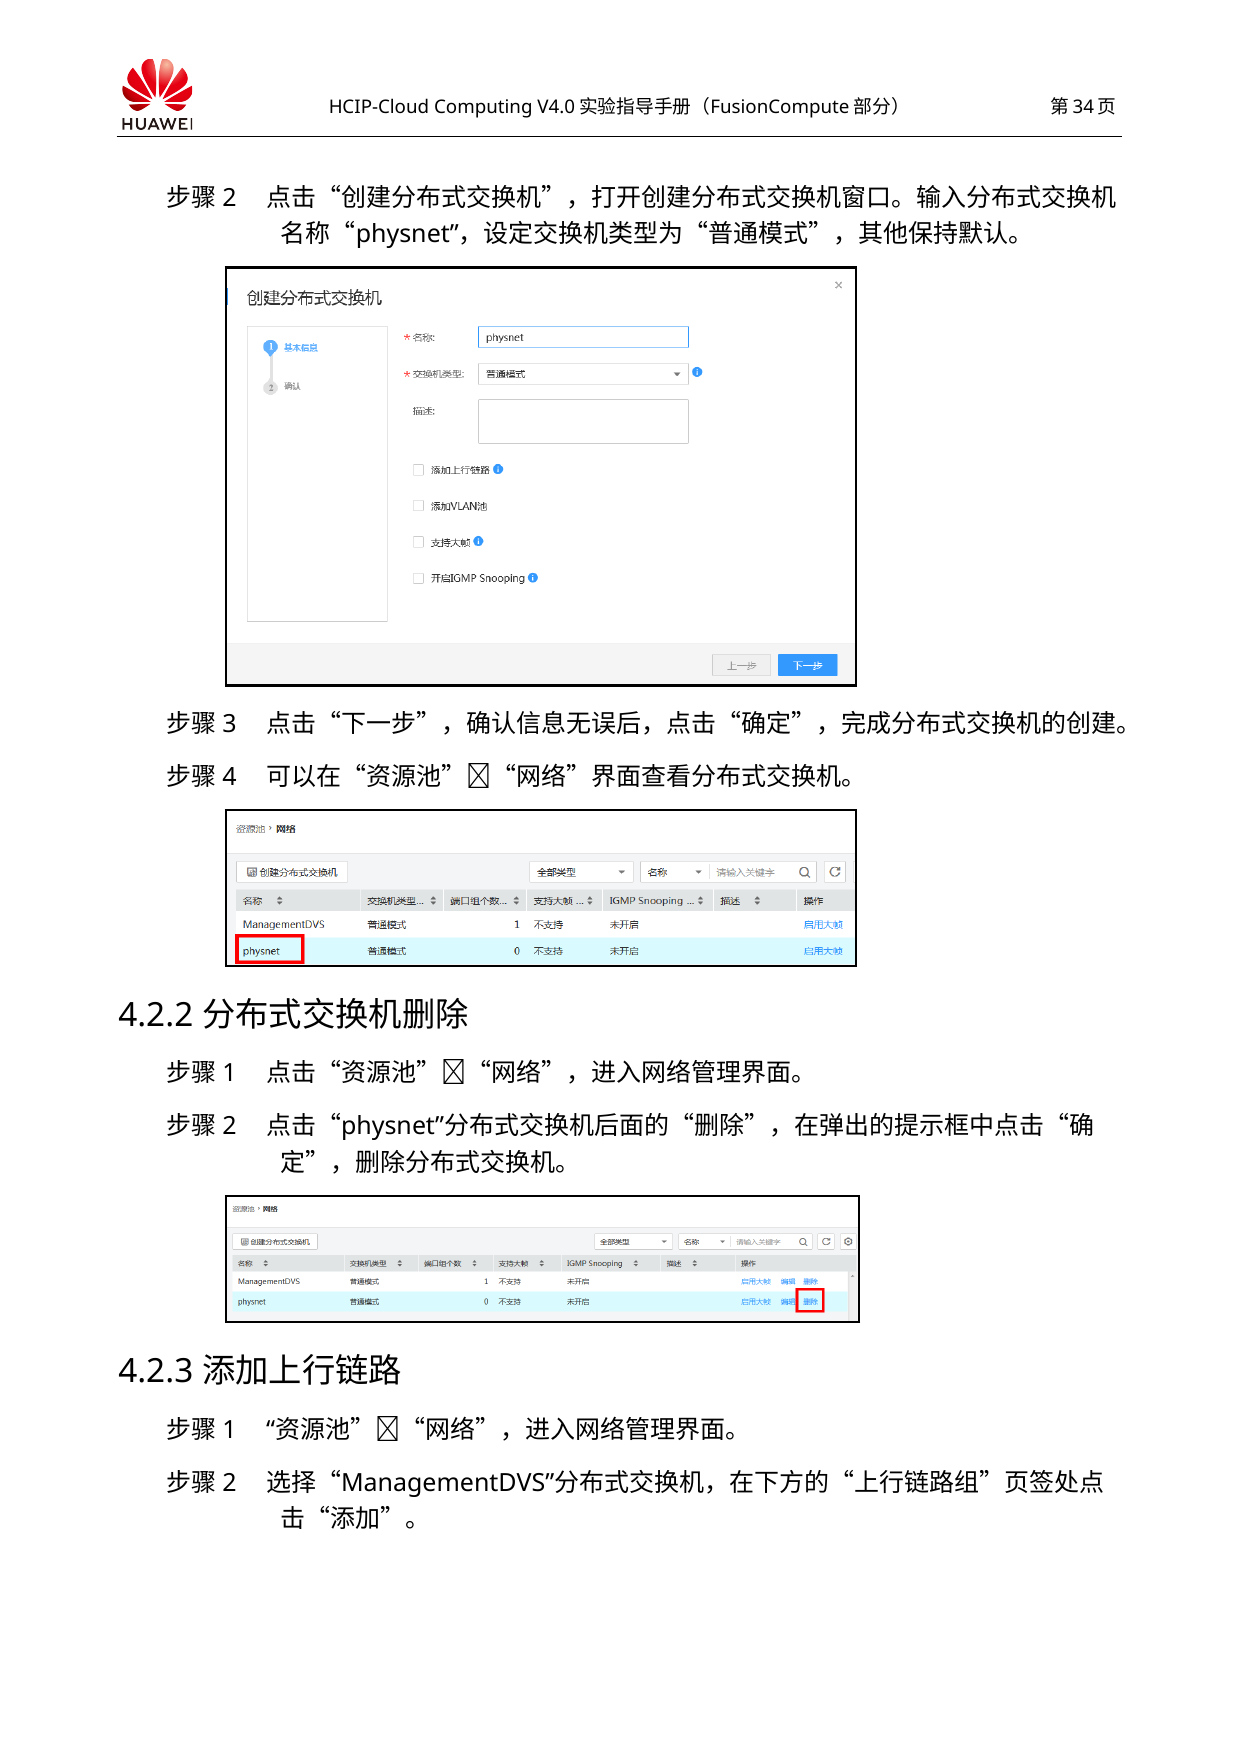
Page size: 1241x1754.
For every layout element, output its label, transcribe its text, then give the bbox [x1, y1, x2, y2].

list 可以在“资源池”“网络”界面查看分布式交换机。 [236, 756, 1122, 792]
list “资源池”“网络”，进入网络管理界面。 [236, 1409, 1122, 1445]
list 点击“physnet”分布式交换机后面的“删除”，在弹出的提示框中点击“确定”，删除分布式交换机。 [236, 1106, 1122, 1178]
list 点击“下一步”，确认信息无误后，点击“确定”，完成分布式交换机的创建。 [236, 703, 1122, 739]
list 选择“ManagementDVS”分布式交换机，在下方的“上行链路组”页签处点击“添加”。 [236, 1462, 1122, 1534]
subtitle 添加上行链路 [118, 1344, 1122, 1392]
picture [227, 269, 855, 684]
picture [227, 1197, 858, 1321]
list 点击“创建分布式交换机”，打开创建分布式交换机窗口。输入分布式交换机名称“physnet”，设定交换机类型为“普通模式”，其他保持默认。 [236, 177, 1122, 250]
picture [122, 59, 193, 130]
list 点击“资源池”“网络”，进入网络管理界面。 [236, 1053, 1122, 1089]
subtitle 分布式交换机删除 [118, 988, 1122, 1036]
picture [227, 811, 855, 965]
